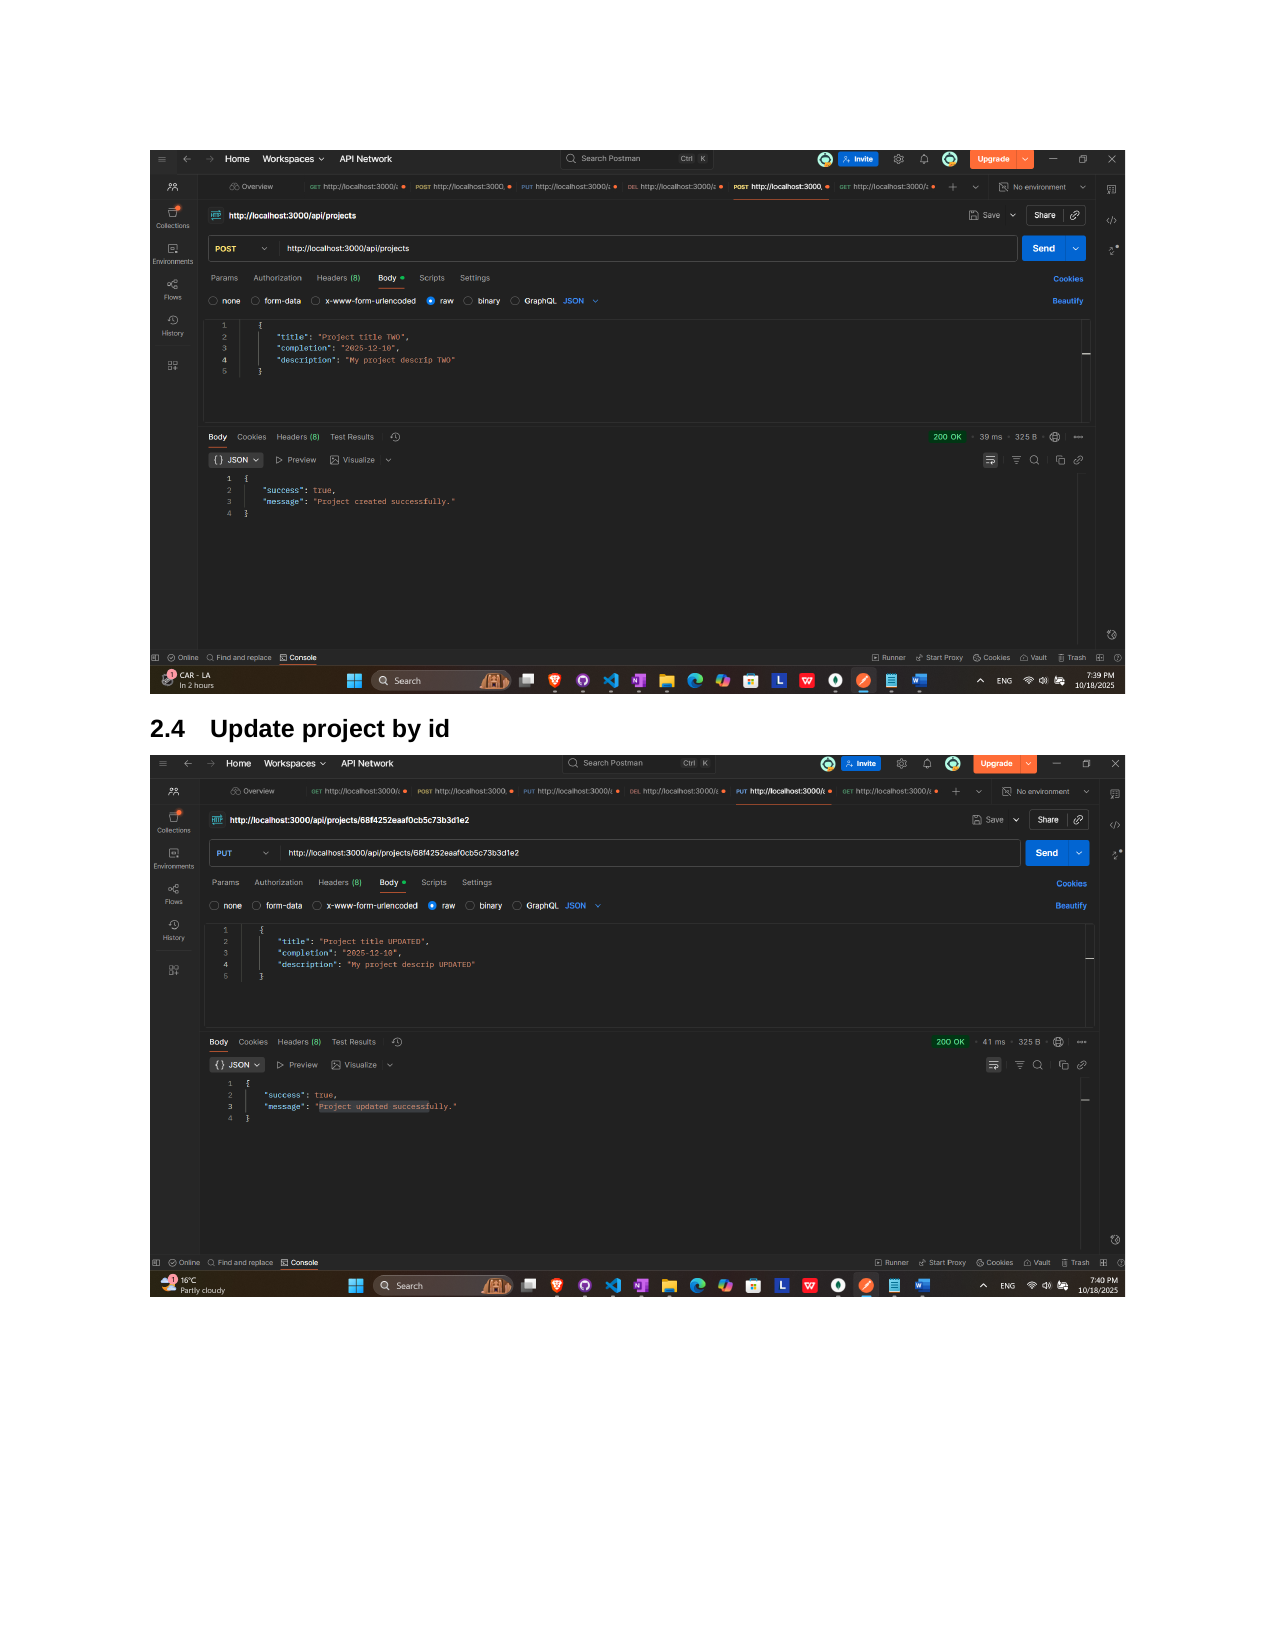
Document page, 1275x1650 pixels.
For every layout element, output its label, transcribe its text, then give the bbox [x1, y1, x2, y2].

picture [150, 150, 1125, 694]
subtitle Update project by id [150, 714, 1125, 743]
picture [150, 755, 1125, 1297]
